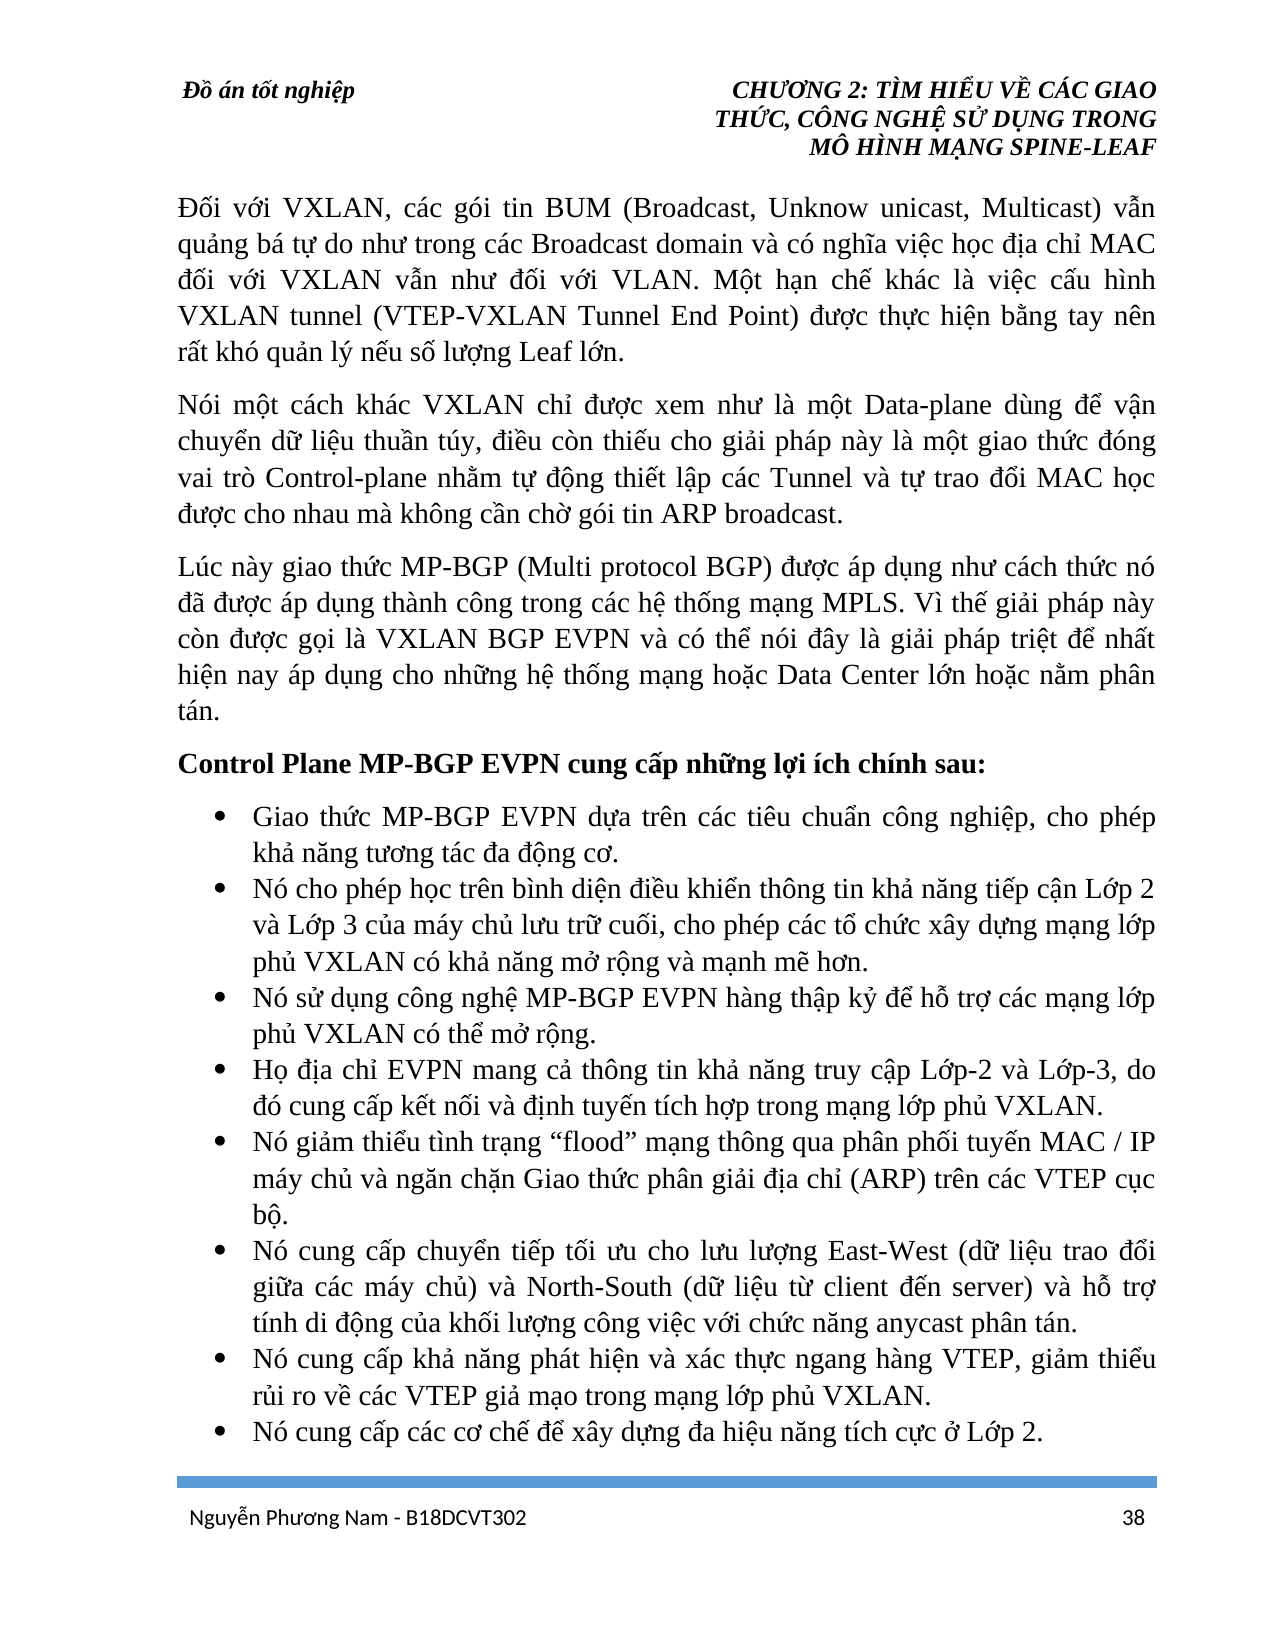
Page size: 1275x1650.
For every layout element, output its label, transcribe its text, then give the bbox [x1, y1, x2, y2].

list Nó cho phép học trên bình diện điều khiển thông tin khả năng tiếp cận Lớp 2 và Lớp 3 của máy chủ lưu trữ cuối, cho phép các tổ chức xây dựng mạng lớp phủ VXLAN có khả năng mở rộng và mạnh mẽ hơn. [215, 871, 1157, 977]
list Nó sử dụng công nghệ MP-BGP EVPN hàng thập kỷ để hỗ trợ các mạng lớp phủ VXLAN có thể mở rộng. [215, 980, 1157, 1049]
list Họ địa chỉ EVPN mang cả thông tin khả năng truy cập Lớp-2 và Lớp-3, do đó cung cấp kết nối và định tuyến tích hợp trong mạng lớp phủ VXLAN. [215, 1052, 1157, 1122]
text Control Plane MP-BGP EVPN cung cấp những lợi ích chính sau: [177, 746, 1157, 779]
text Lúc này giao thức MP-BGP (Multi protocol BGP) được áp dụng như cách thức nó đã được áp dụng thành công trong các hệ thống mạng MPLS. Vì thế giải pháp này còn được gọi là VXLAN BGP EVPN và có thể nói đây là giải pháp triệt để nhất hiện nay áp dụng cho những hệ thống mạng hoặc Data Center lớn hoặc nằm phân tán. [177, 549, 1157, 727]
text Nói một cách khác VXLAN chỉ được xem như là một Data-plane dùng để vận chuyển dữ liệu thuần túy, điều còn thiếu cho giải pháp này là một giao thức đóng vai trò Control-plane nhằm tự động thiết lập các Tunnel và tự trao đổi MAC học được cho nhau mà không cần chờ gói tin ARP broadcast. [177, 387, 1157, 529]
text Đối với VXLAN, các gói tin BUM (Broadcast, Unknow unicast, Multicast) vẫn quảng bá tự do như trong các Broadcast domain và có nghĩa việc học địa chỉ MAC đối với VXLAN vẫn như đối với VLAN. Một hạn chế khác là việc cấu hình VXLAN tunnel (VTEP-VXLAN Tunnel End Point) được thực hiện bằng tay nên rất khó quản lý nếu số lượng Leaf lớn. [177, 190, 1157, 368]
list Nó cung cấp các cơ chế để xây dựng đa hiệu năng tích cực ở Lớp 2. [215, 1414, 1157, 1448]
list Giao thức MP-BGP EVPN dựa trên các tiêu chuẩn công nghiệp, cho phép khả năng tương tác đa động cơ. [215, 799, 1157, 869]
list Nó cung cấp chuyển tiếp tối ưu cho lưu lượng East-West (dữ liệu trao đổi giữa các máy chủ) và North-South (dữ liệu từ client đến server) và hỗ trợ tính di động của khối lượng công việc với chức năng anycast phân tán. [215, 1233, 1157, 1339]
list Nó cung cấp khả năng phát hiện và xác thực ngang hàng VTEP, giảm thiểu rủi ro về các VTEP giả mạo trong mạng lớp phủ VXLAN. [215, 1342, 1157, 1411]
list Nó giảm thiểu tình trạng “flood” mạng thông qua phân phối tuyến MAC / IP máy chủ và ngăn chặn Giao thức phân giải địa chỉ (ARP) trên các VTEP cục bộ. [215, 1124, 1157, 1231]
